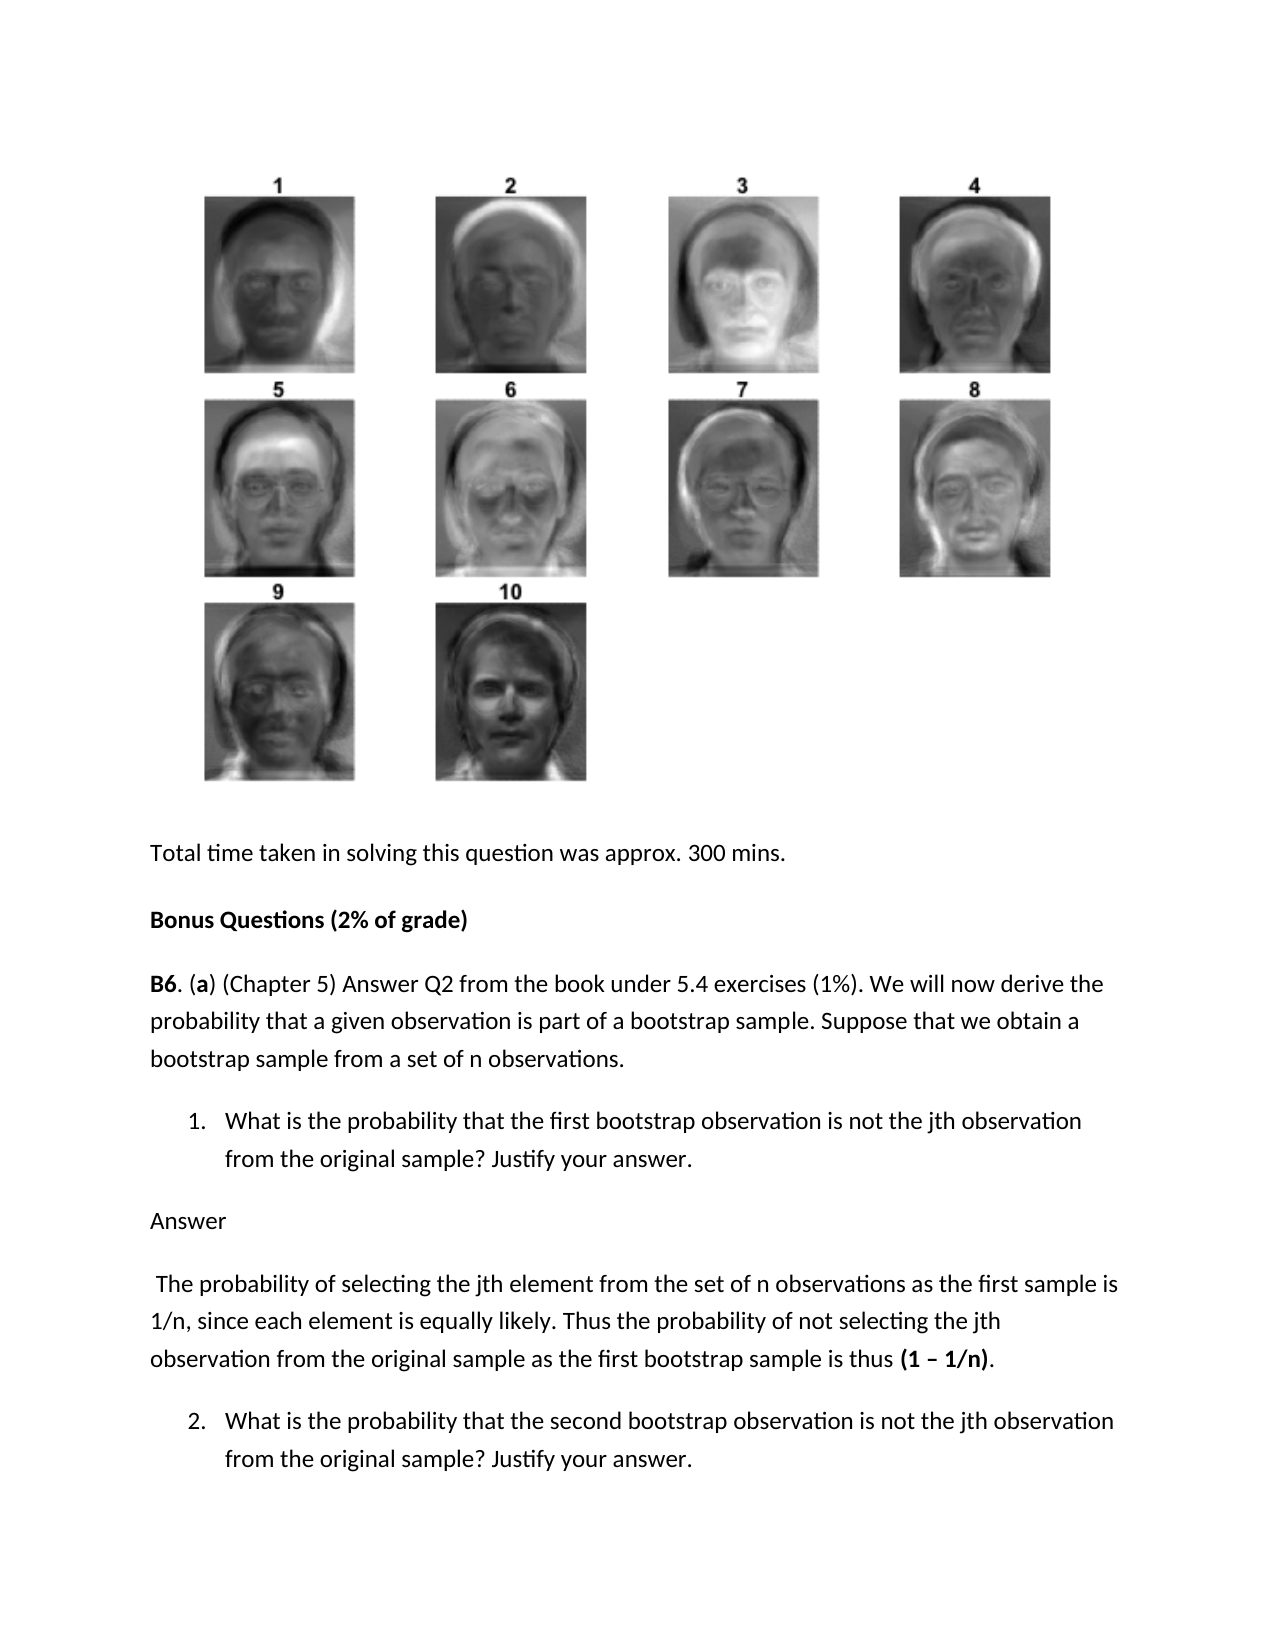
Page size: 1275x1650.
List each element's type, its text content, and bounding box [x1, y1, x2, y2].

text The probability of selecting the jth element from the set of n observations as the first sample is 1/n, since each element is equally likely. Thus the probability of not selecting the jth observation from the original sample as the first bootstrap sample is thus (1 – 1/n). [150, 1261, 1125, 1373]
list What is the probability that the second bootstrap observation is not the jth observation from the original sample? Justify your answer. [187, 1398, 1125, 1473]
text Bonus Questions (2% of grade) [150, 898, 1125, 936]
picture [150, 150, 1125, 807]
text B6. (a) (Chapter 5) Answer Q2 from the book under 5.4 exercises (1%). We will now derive the probability that a given observation is part of a bootstrap sample. Suppose that we obtain a bootstrap sample from a set of n observations. [150, 961, 1125, 1073]
list What is the probability that the first bootstrap observation is not the jth observation from the original sample? Justify your answer. [187, 1098, 1125, 1173]
text Total time taken in solving this question was approx. 300 mins. [150, 837, 1125, 868]
text Answer [150, 1198, 1125, 1236]
